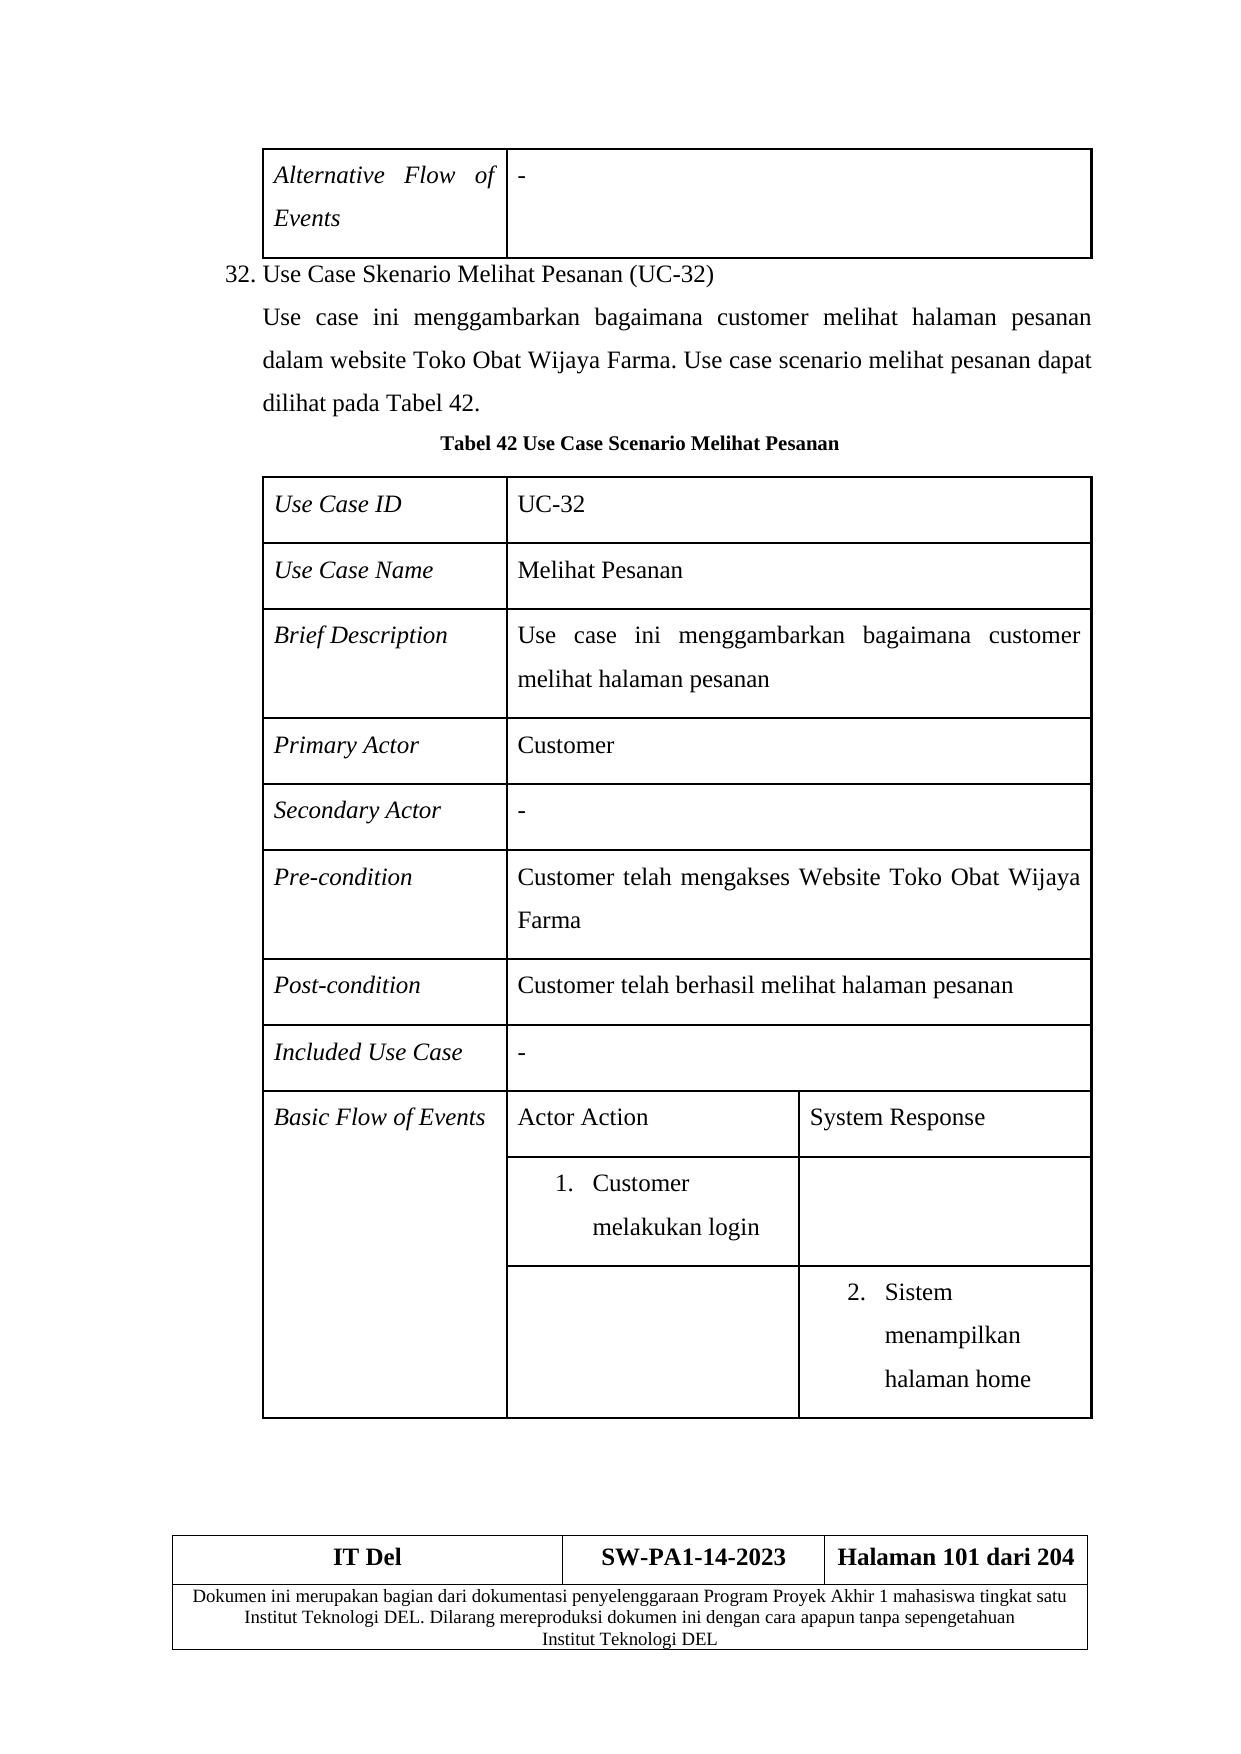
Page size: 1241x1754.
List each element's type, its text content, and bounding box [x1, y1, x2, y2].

table_header Use Case ID [264, 478, 506, 542]
table_cell Customer melakukan login [508, 1158, 798, 1265]
table_cell Primary Actor [264, 719, 506, 783]
table_cell Post-condition [264, 960, 506, 1024]
table_cell Brief Description [264, 610, 506, 717]
table_cell Use Case Name [264, 544, 506, 608]
table_cell Customer telah mengakses Website Toko Obat Wijaya Farma [508, 851, 1090, 958]
table_cell Included Use Case [264, 1026, 506, 1090]
table_cell Customer [508, 719, 1090, 783]
table_cell Alternative Flow of Events [264, 150, 506, 257]
table_cell Secondary Actor [264, 785, 506, 849]
table_cell Basic Flow of Events [264, 1092, 506, 1417]
list Use case ini menggambarkan bagaimana customer melihat halaman pesanan dalam website Toko Obat Wijaya Farma. Use case scenario melihat pesanan dapat dilihat pada Tabel 42. [262, 302, 1092, 417]
table_cell Customer telah berhasil melihat halaman pesanan [508, 960, 1090, 1024]
table_cell Actor Action [508, 1092, 798, 1156]
list Use Case Skenario Melihat Pesanan (UC-32) [225, 259, 1092, 288]
table_cell - [508, 785, 1090, 849]
table_cell Pre-condition [264, 851, 506, 958]
table_cell Melihat Pesanan [508, 544, 1090, 608]
table_cell [508, 1267, 798, 1417]
table_cell [800, 1158, 1090, 1265]
table_cell - [508, 1026, 1090, 1090]
table_header UC-32 [508, 478, 1090, 542]
table_cell - [508, 150, 1090, 257]
table_cell System Response [800, 1092, 1090, 1156]
table_cell Sistem menampilkan halaman home [800, 1267, 1090, 1417]
table_cell Use case ini menggambarkan bagaimana customer melihat halaman pesanan [508, 610, 1090, 717]
text Tabel 42 Use Case Scenario Melihat Pesanan [187, 431, 1092, 455]
